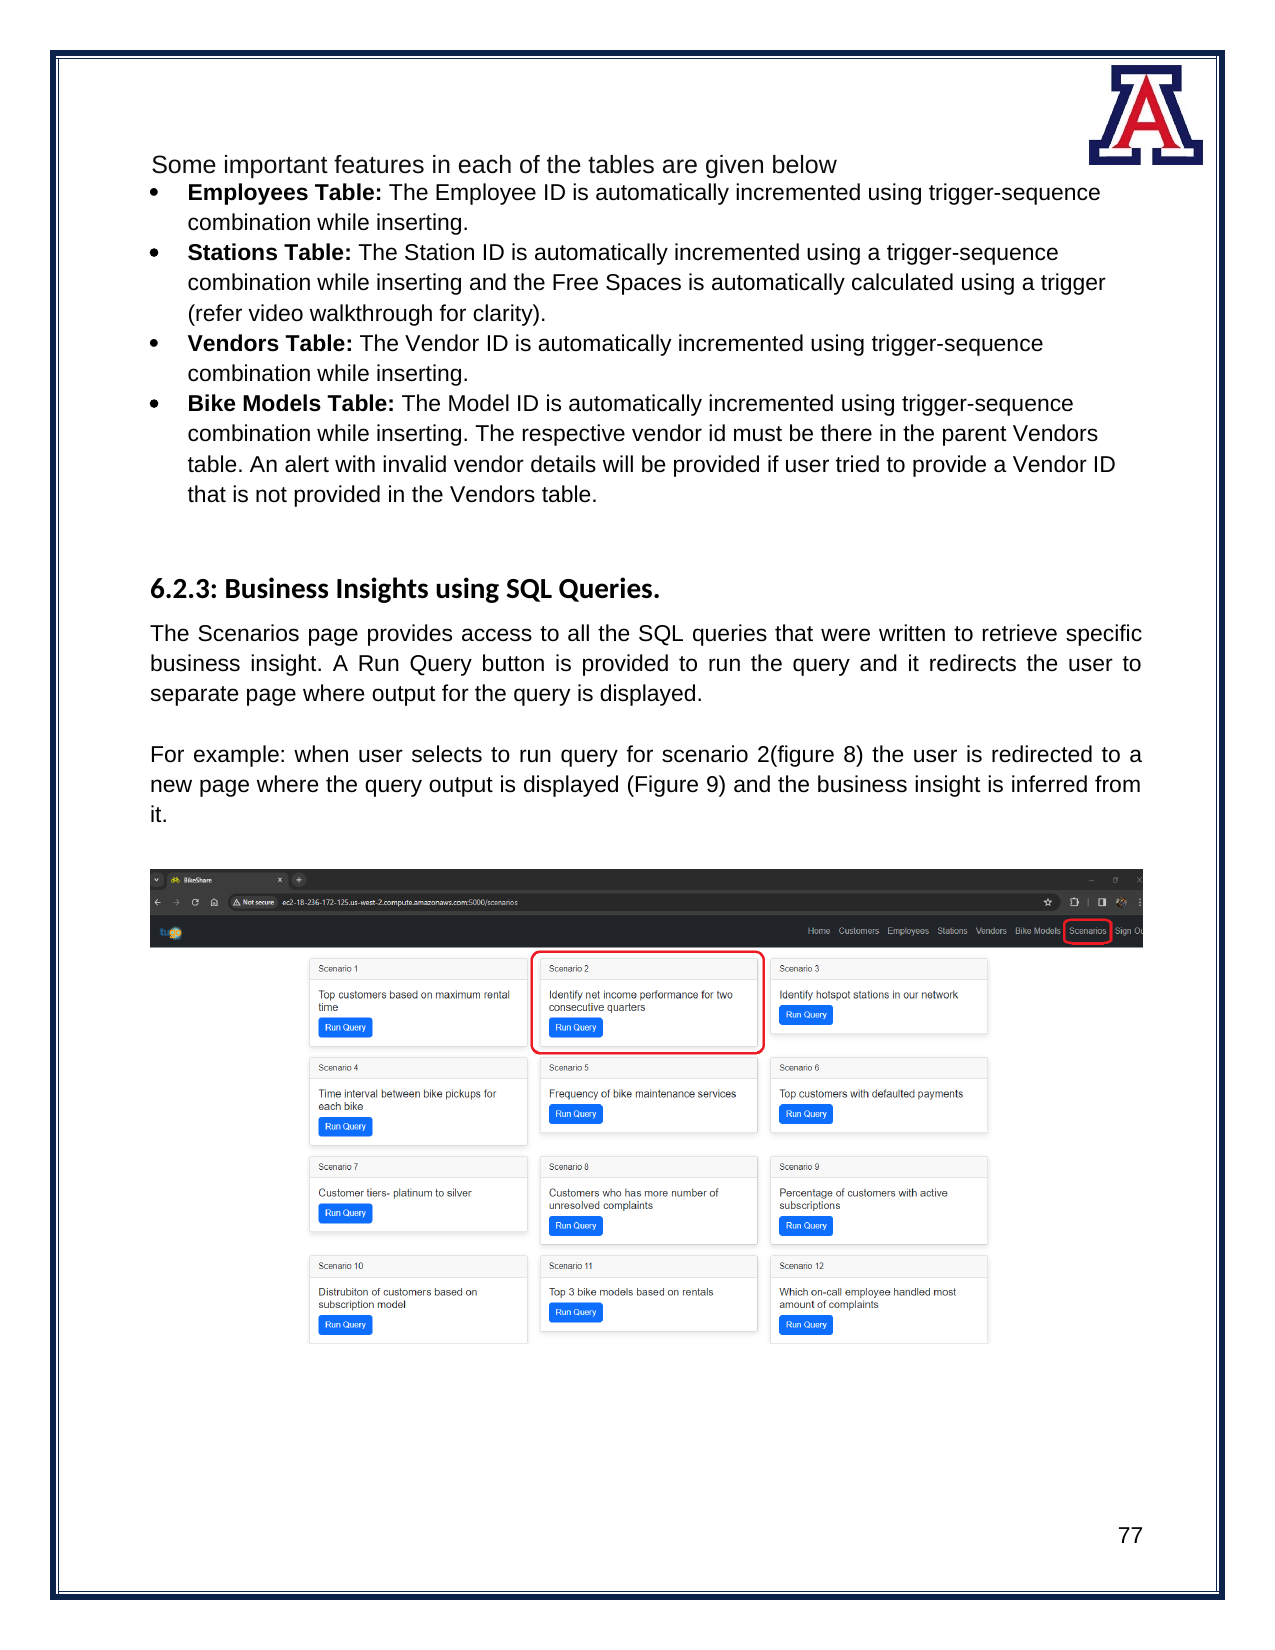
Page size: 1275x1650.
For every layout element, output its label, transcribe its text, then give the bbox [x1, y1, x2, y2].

list Employees Table: The Employee ID is automatically incremented using trigger-sequence combination while inserting. [150, 179, 1143, 235]
picture [1089, 65, 1203, 165]
list Stations Table: The Station ID is automatically incremented using a trigger-sequence combination while inserting and the Free Spaces is automatically calculated using a trigger (refer video walkthrough for clarity). [150, 239, 1143, 326]
list Bike Models Table: The Model ID is automatically incremented using trigger-sequence combination while inserting. The respective vendor id must be there in the parent Vendors table. An alert with invalid vendor details will be provided if user tried to provide a Vendor ID that is not provided in the Vendors table. [150, 390, 1143, 507]
subtitle 6.2.3: Business Insights using SQL Queries. [150, 570, 1143, 606]
picture [150, 869, 1143, 1405]
text Some important features in each of the tables are given below [151, 150, 1143, 179]
list For example: when user selects to run query for scenario 2(figure 8) the user is redirected to a new page where the query output is displayed (Figure 9) and the business insight is inferred from it. [150, 741, 1143, 827]
list The Scenarios page provides access to all the SQL queries that were written to retrieve specific business insight. A Run Query button is provided to run the query and it redirects the user to separate page where output for the query is displayed. [150, 620, 1143, 706]
list Vendors Table: The Vendor ID is automatically incremented using trigger-sequence combination while inserting. [150, 330, 1143, 386]
